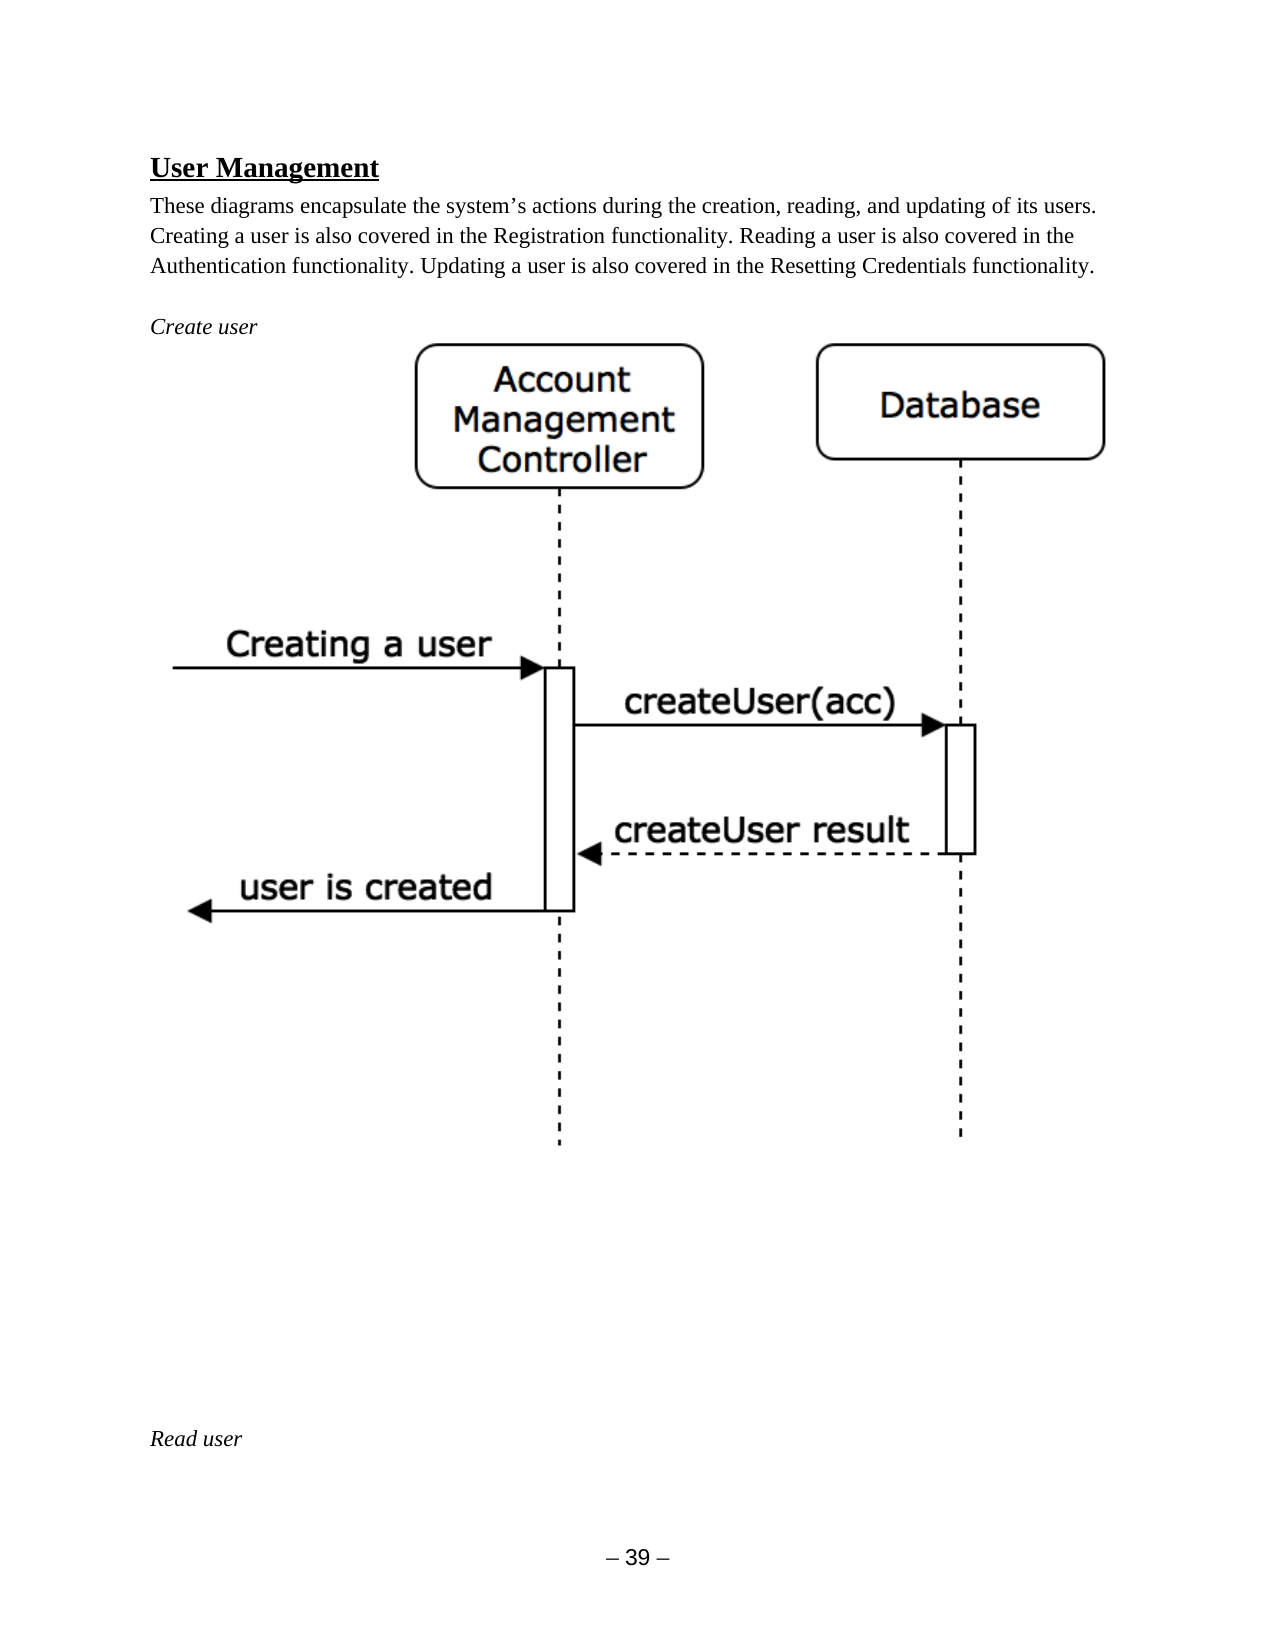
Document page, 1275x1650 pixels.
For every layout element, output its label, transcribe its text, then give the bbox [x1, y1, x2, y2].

text Create user [150, 313, 1125, 339]
subtitle User Management [150, 150, 1125, 183]
text Read user [150, 1425, 1125, 1451]
picture [150, 342, 1107, 1150]
text These diagrams encapsulate the system’s actions during the creation, reading, and updating of its users. Creating a user is also covered in the Registration functionality. Reading a user is also covered in the Authentication functionality. Updating a user is also covered in the Resetting Credentials functionality. [150, 192, 1125, 279]
